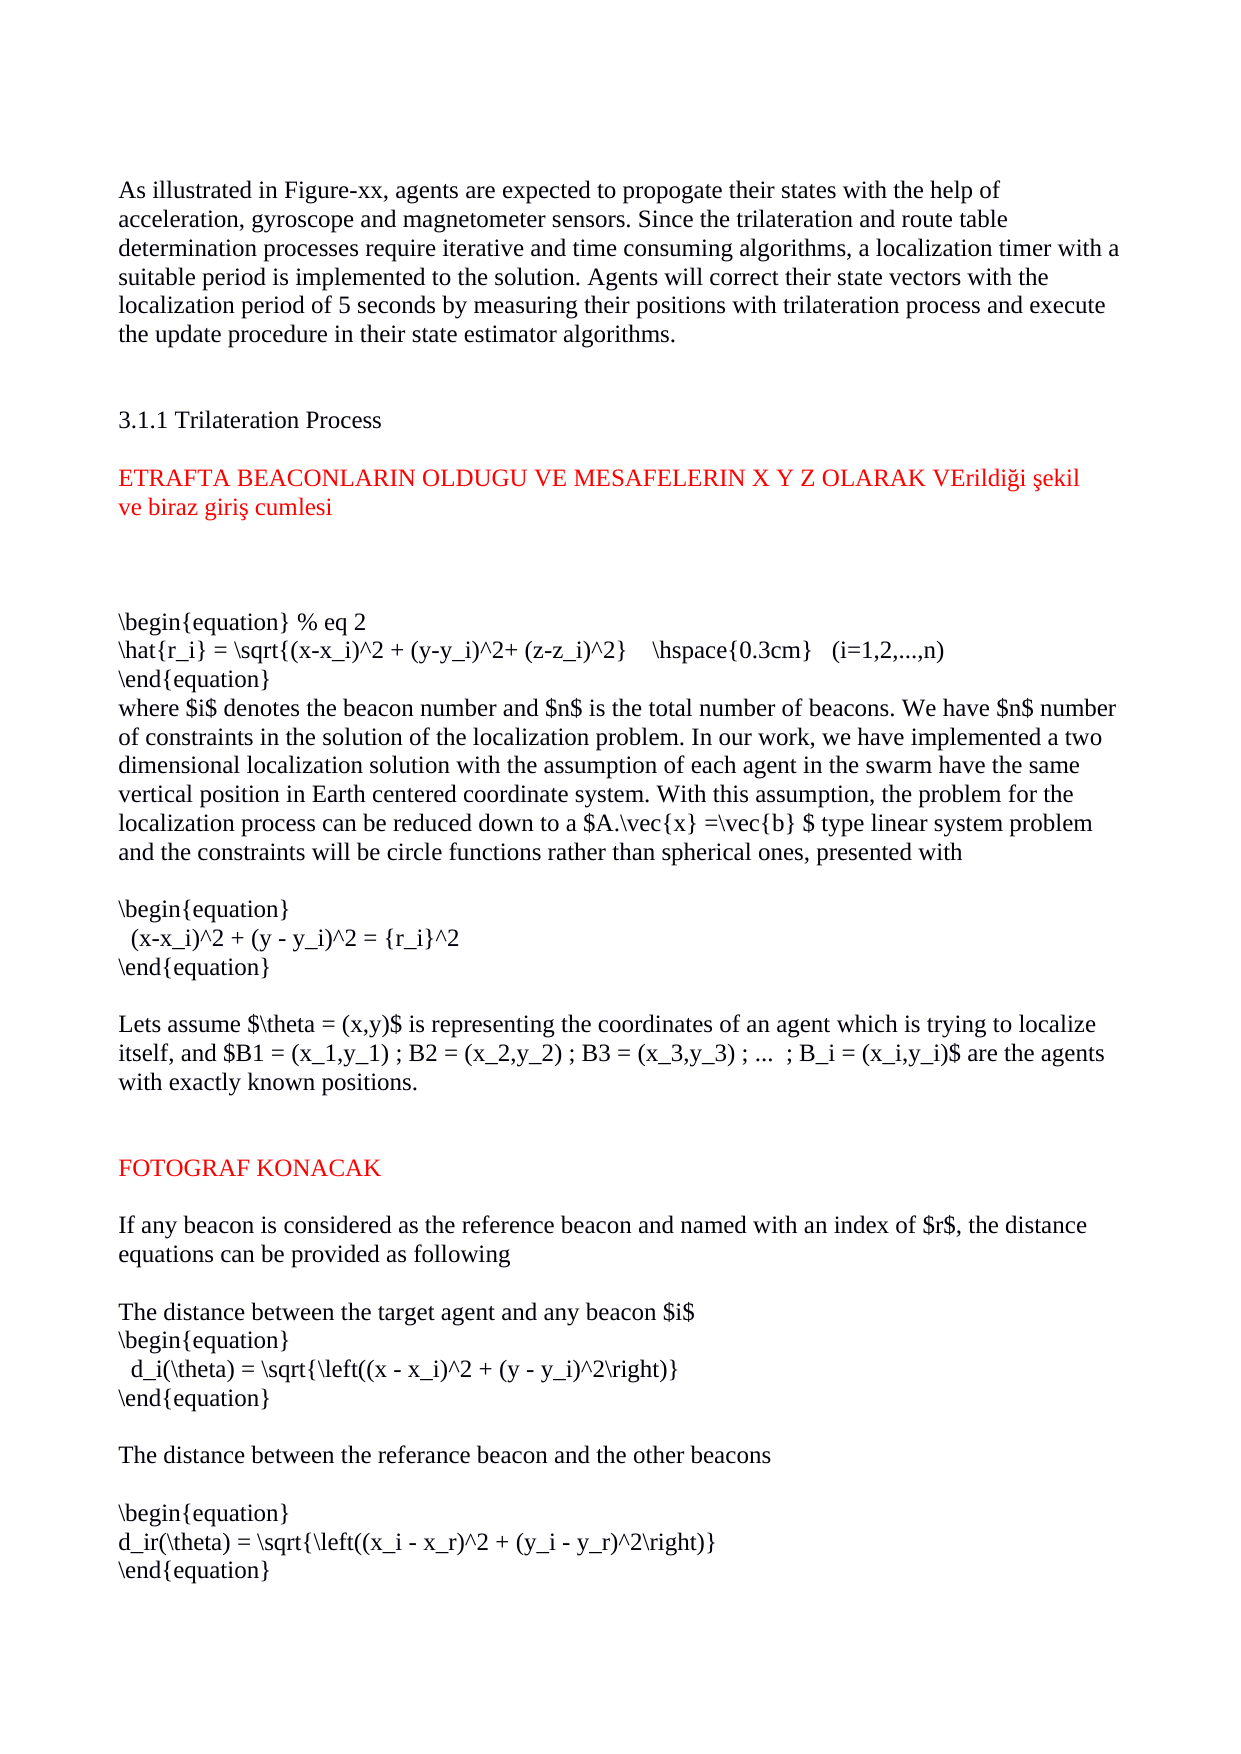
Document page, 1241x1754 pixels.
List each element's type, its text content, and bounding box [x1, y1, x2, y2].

text Lets assume $\theta = (x,y)$ is representing the coordinates of an agent which is trying to localize itself, and $B1 = (x_1,y_1) ; B2 = (x_2,y_2) ; B3 = (x_3,y_3) ; ... ; B_i = (x_i,y_i)$ are the agents with exactly known positions. [118, 1009, 1122, 1096]
text \end{equation} [118, 1383, 1122, 1412]
text The distance between the target agent and any beacon $i$ [118, 1297, 1122, 1326]
text FOTOGRAF KONACAK [118, 1153, 1122, 1182]
text \begin{equation} [118, 1498, 1122, 1527]
text \hat{r_i} = \sqrt{(x-x_i)^2 + (y-y_i)^2+ (z-z_i)^2} \hspace{0.3cm} (i=1,2,...,n) [118, 636, 1122, 664]
text \begin{equation} % eq 2 [118, 607, 1122, 636]
text \end{equation} [118, 1556, 1122, 1584]
text \begin{equation} [118, 894, 1122, 923]
text d_i(\theta) = \sqrt{\left((x - x_i)^2 + (y - y_i)^2\right)} [118, 1354, 1122, 1383]
text \end{equation} [118, 952, 1122, 981]
text where $i$ denotes the beacon number and $n$ is the total number of beacons. We have $n$ number of constraints in the solution of the localization problem. In our work, we have implemented a two dimensional localization solution with the assumption of each agent in the swarm have the same vertical position in Earth centered coordinate system. With this assumption, the problem for the localization process can be reduced down to a $A.\vec{x} =\vec{b} $ type linear system problem and the constraints will be circle functions rather than spherical ones, presented with [118, 693, 1122, 866]
text ETRAFTA BEACONLARIN OLDUGU VE MESAFELERIN X Y Z OLARAK VErildiği şekil [118, 463, 1122, 492]
text \begin{equation} [118, 1326, 1122, 1354]
text ve biraz giriş cumlesi [118, 492, 1122, 521]
text d_ir(\theta) = \sqrt{\left((x_i - x_r)^2 + (y_i - y_r)^2\right)} [118, 1527, 1122, 1556]
text If any beacon is considered as the reference beacon and named with an index of $r$, the distance equations can be provided as following [118, 1211, 1122, 1268]
text (x-x_i)^2 + (y - y_i)^2 = {r_i}^2 [118, 923, 1122, 952]
text \end{equation} [118, 664, 1122, 693]
text The distance between the referance beacon and the other beacons [118, 1441, 1122, 1469]
text As illustrated in Figure-xx, agents are expected to propogate their states with the help of acceleration, gyroscope and magnetometer sensors. Since the trilateration and route table determination processes require iterative and time consuming algorithms, a localization timer with a suitable period is implemented to the solution. Agents will correct their state vectors with the localization period of 5 seconds by measuring their positions with trilateration process and execute the update procedure in their state estimator algorithms. [118, 176, 1122, 348]
text 3.1.1 Trilateration Process [118, 406, 1122, 434]
